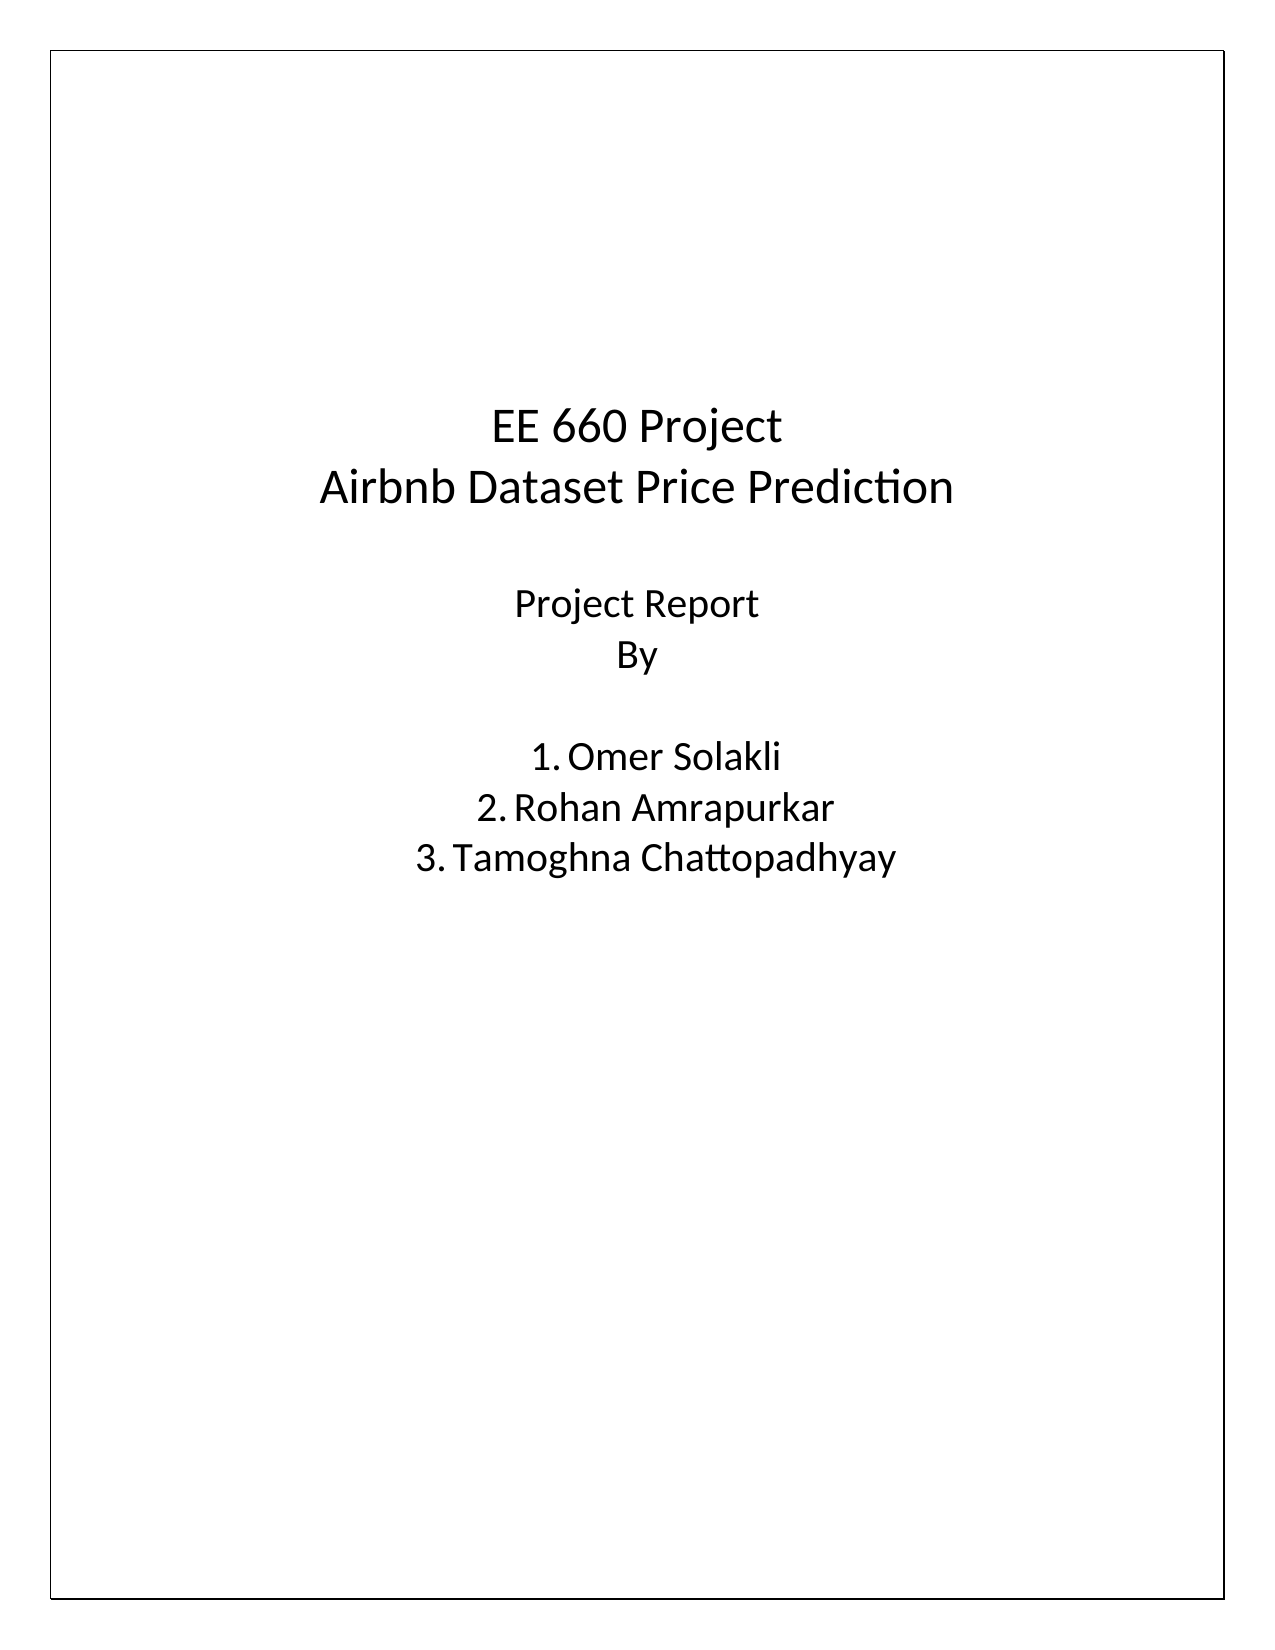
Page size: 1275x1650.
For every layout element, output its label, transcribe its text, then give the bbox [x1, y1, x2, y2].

text Airbnb Dataset Price Prediction [150, 455, 1124, 516]
text EE 660 Project [150, 394, 1124, 455]
list Rohan Amrapurkar [187, 781, 1124, 831]
list Omer Solakli [187, 730, 1124, 781]
list Tamoghna Chattopadhyay [187, 831, 1124, 882]
text Project Report [150, 577, 1124, 628]
text By [150, 628, 1124, 679]
